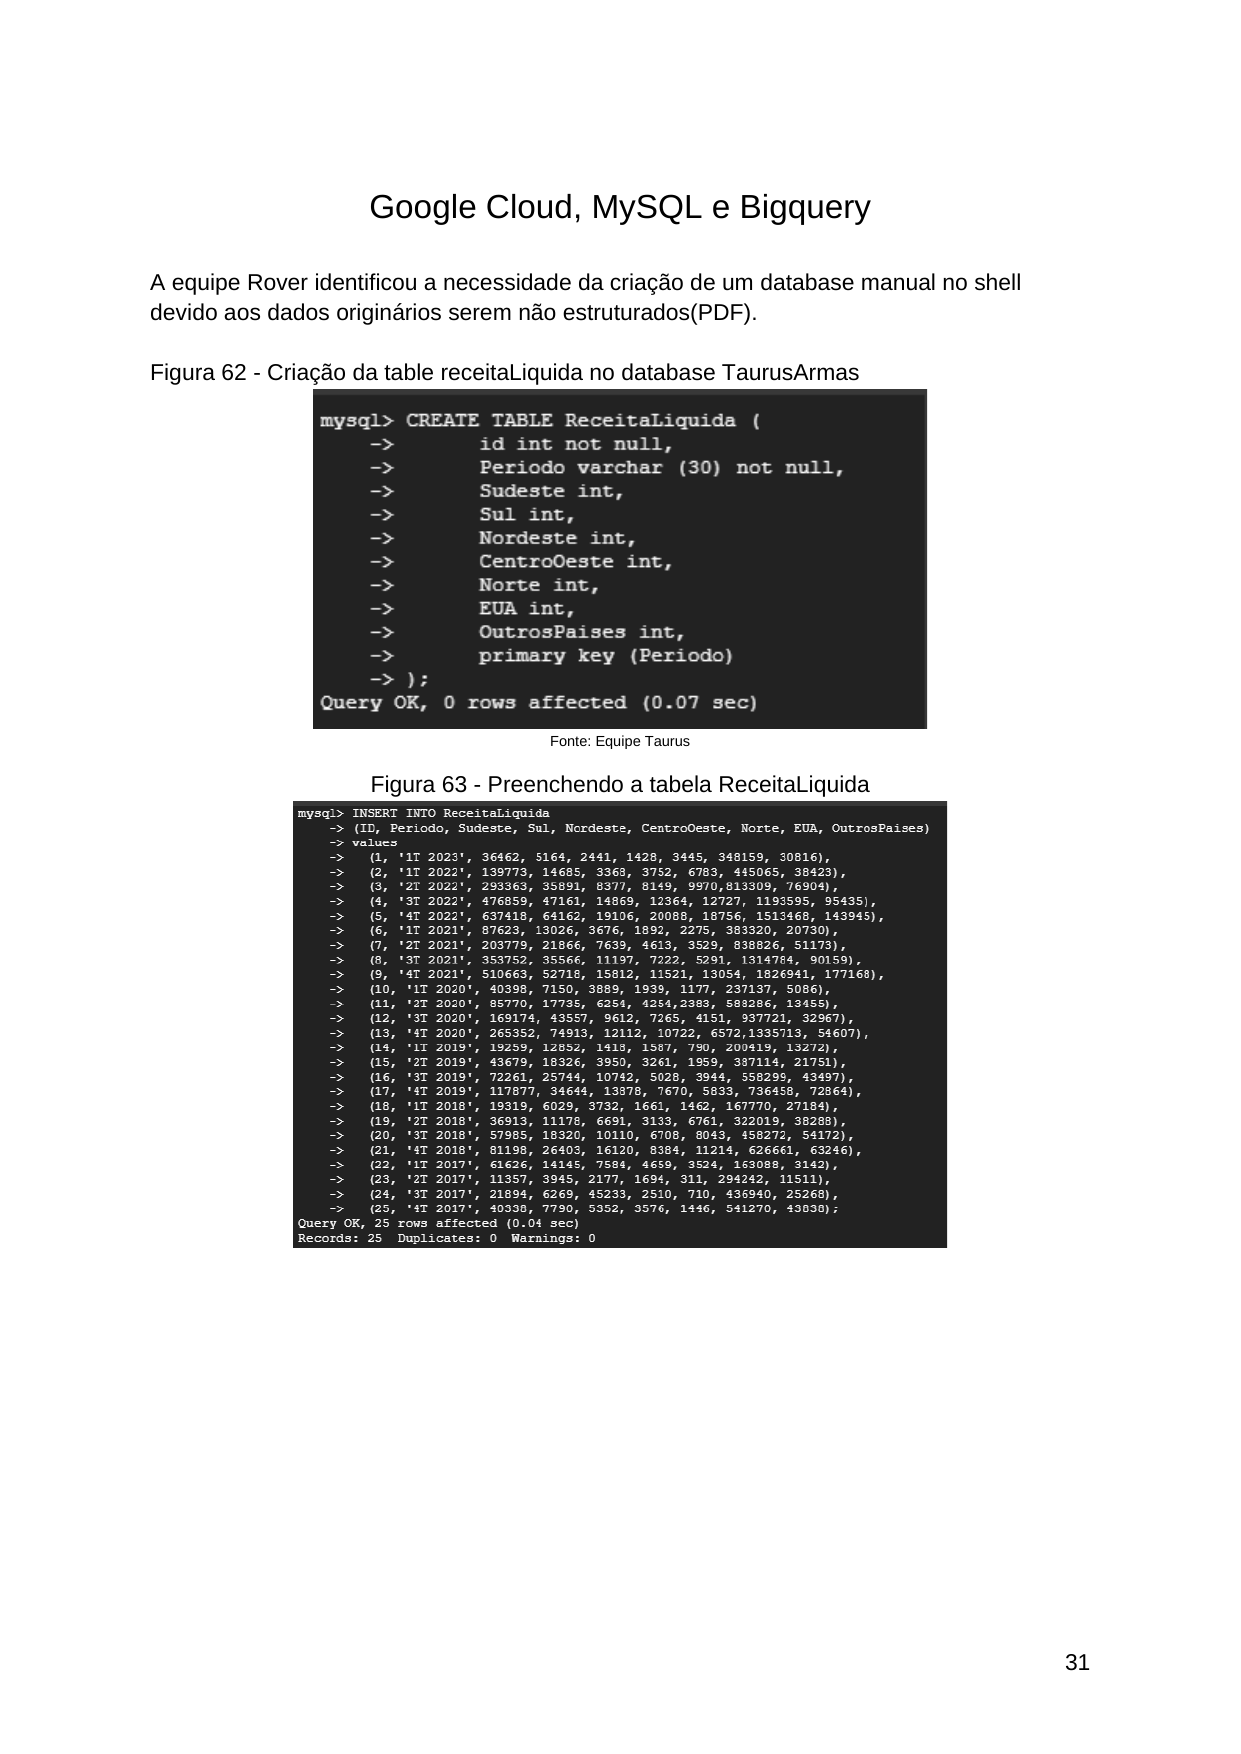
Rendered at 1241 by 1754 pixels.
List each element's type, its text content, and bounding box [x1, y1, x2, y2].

subtitle Google Cloud, MySQL e Bigquery [150, 187, 1090, 226]
text Fonte: Equipe Taurus [150, 732, 1090, 749]
text Figura 63 - Preenchendo a tabela ReceitaLiquida [150, 771, 1090, 797]
text Figura 62 - Criação da table receitaLiquida no database TaurusArmas [150, 359, 1090, 386]
picture [313, 389, 928, 729]
picture [293, 801, 948, 1248]
text A equipe Rover identificou a necessidade da criação de um database manual no shell devido aos dados originários serem não estruturados(PDF). [150, 269, 1090, 325]
